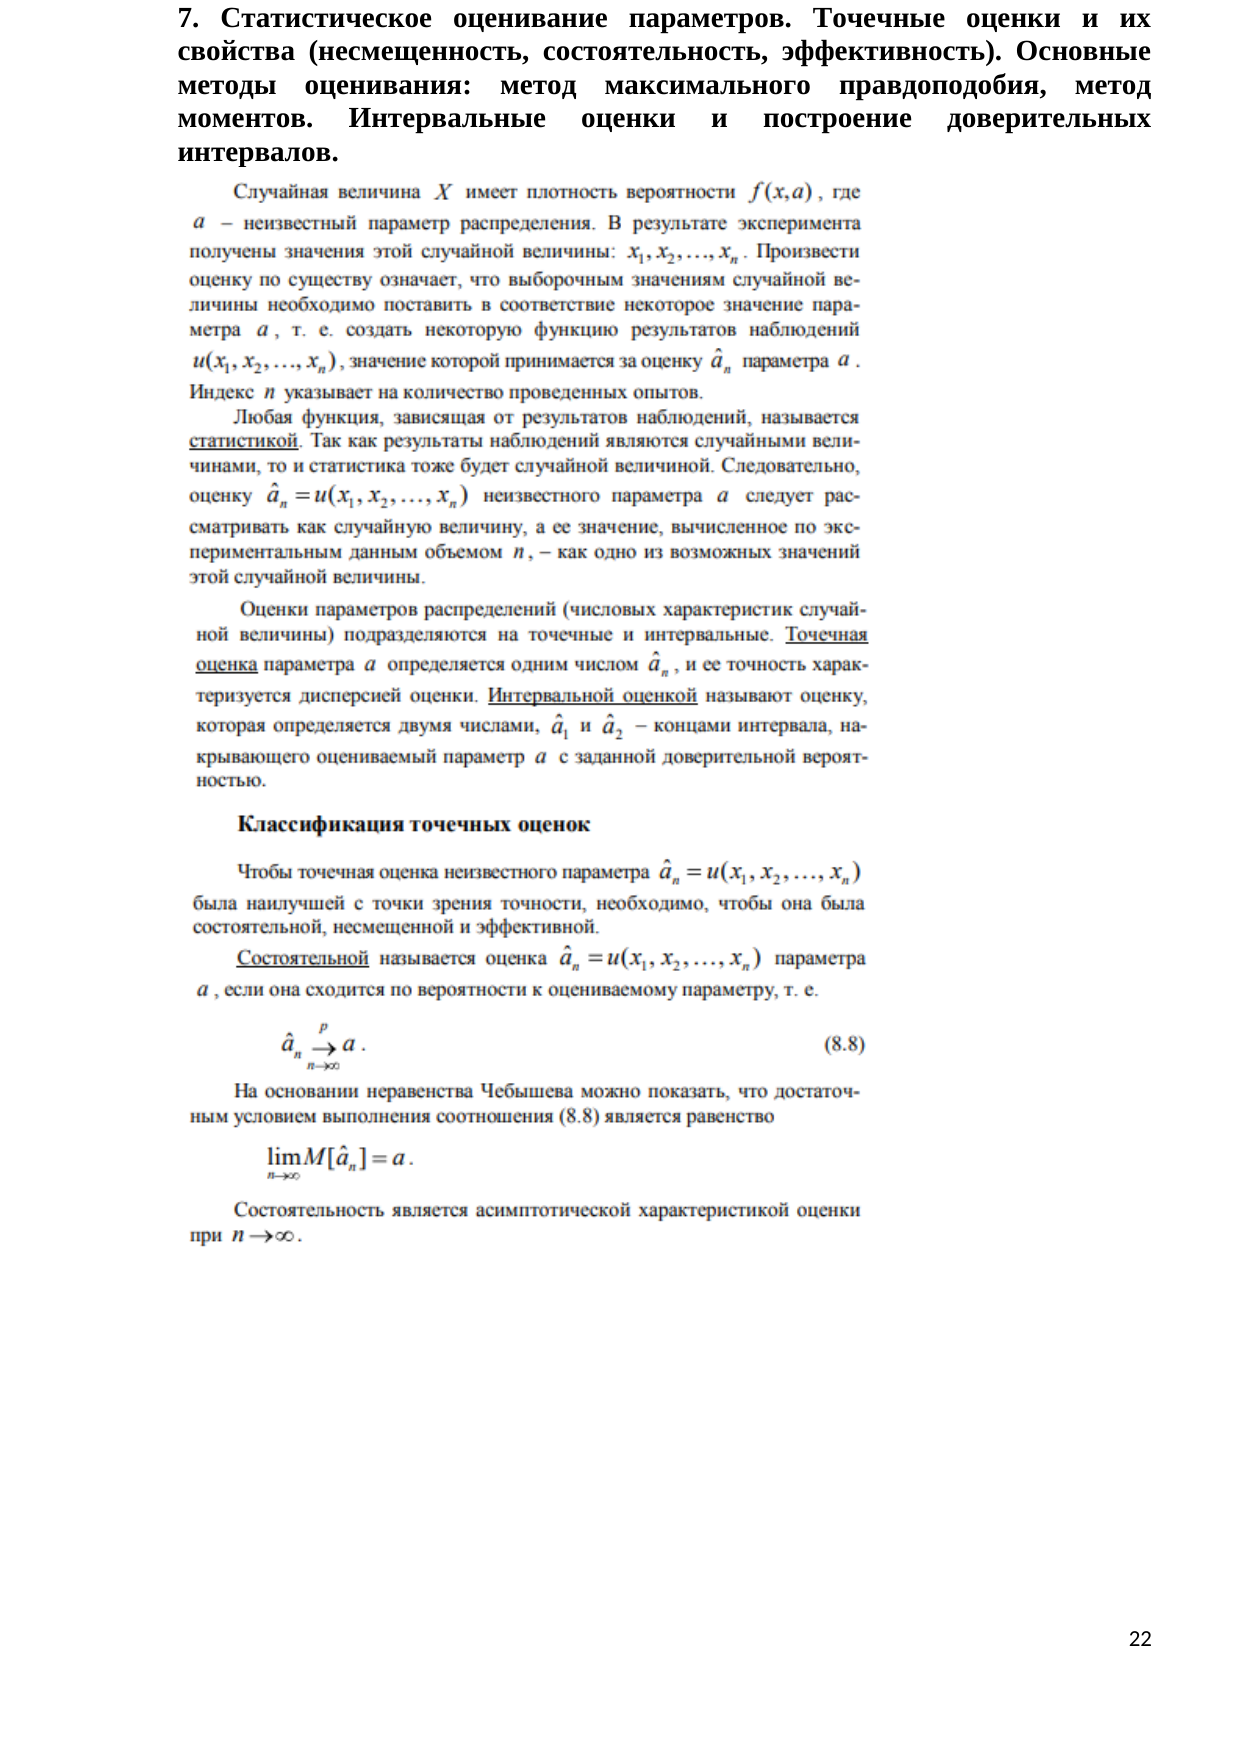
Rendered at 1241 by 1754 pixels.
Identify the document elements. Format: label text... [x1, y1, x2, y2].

text 7. Статистическое оценивание параметров. Точечные оценки и их свойства (несмещенность, состоятельность, эффективность). Основные методы оценивания: метод максимального правдоподобия, метод моментов. Интервальные оценки и построение доверительных интервалов. [177, 0, 1152, 168]
picture [177, 167, 929, 807]
picture [177, 1083, 907, 1249]
picture [177, 812, 899, 1078]
